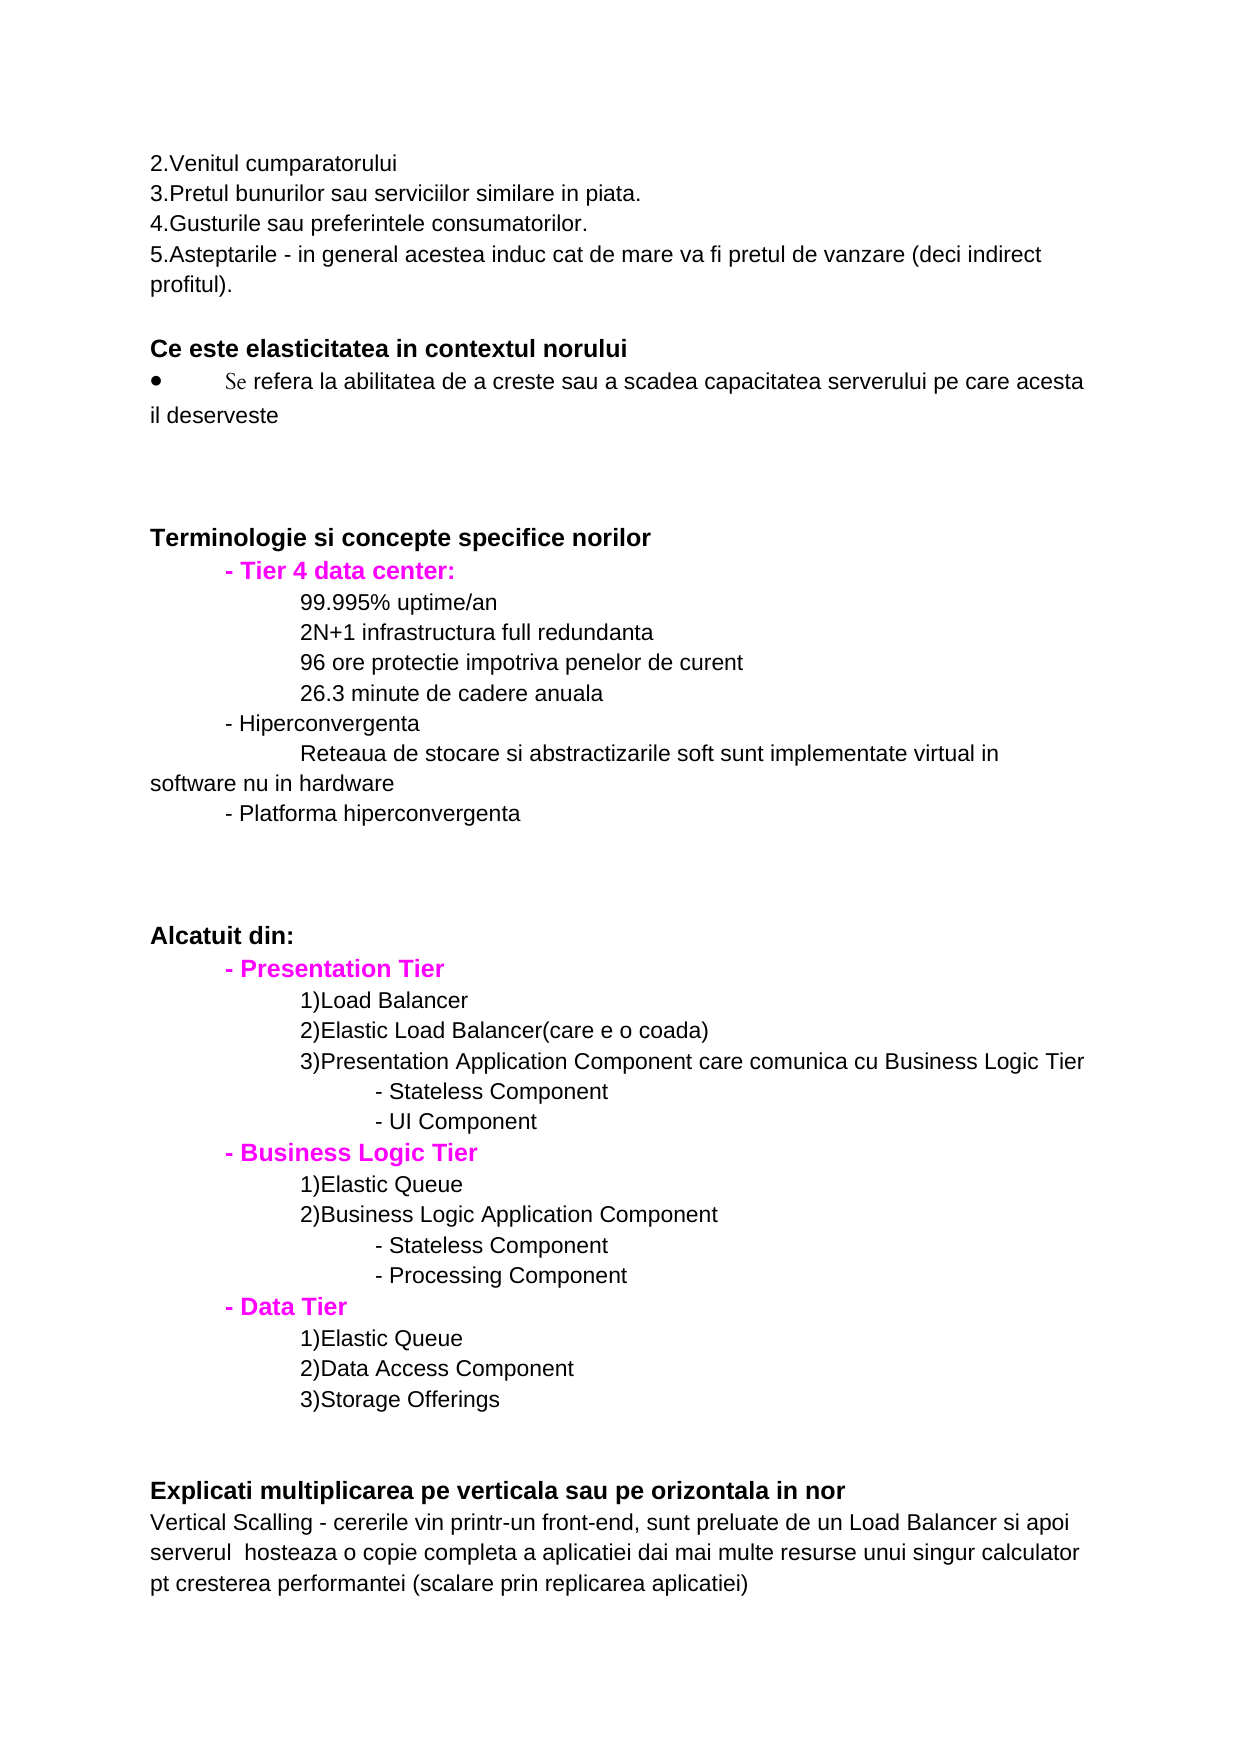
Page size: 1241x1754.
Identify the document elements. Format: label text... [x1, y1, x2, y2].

text - Stateless Component [150, 1232, 1090, 1258]
text 2N+1 infrastructura full redundanta [150, 619, 1090, 645]
text 99.995% uptime/an [150, 589, 1090, 615]
text - Tier 4 data center: [150, 556, 1090, 584]
text - Processing Component [150, 1262, 1090, 1288]
text 1)Elastic Queue [150, 1171, 1090, 1198]
text Explicati multiplicarea pe verticala sau pe orizontala in nor [150, 1476, 1090, 1505]
text ⦁ Se refera la abilitatea de a creste sau a scadea capacitatea serverului pe care acesta il deserveste [150, 367, 1090, 428]
text - UI Component [150, 1108, 1090, 1134]
text - Presentation Tier [150, 954, 1090, 983]
text - Hiperconvergenta [150, 710, 1090, 736]
text - Data Tier [150, 1292, 1090, 1321]
text Vertical Scalling - cererile vin printr-un front-end, sunt preluate de un Load Balancer si apoi serverul hosteaza o copie completa a aplicatiei dai mai multe resurse unui singur calculator pt cresterea performantei (scalare prin replicarea aplicatiei) [150, 1509, 1090, 1596]
text 26.3 minute de cadere anuala [150, 679, 1090, 706]
text 1)Elastic Queue [150, 1325, 1090, 1351]
text 2)Data Access Component [150, 1355, 1090, 1382]
text 3)Storage Offerings [150, 1386, 1090, 1412]
text 1)Load Balancer [150, 987, 1090, 1013]
text - Stateless Component [150, 1078, 1090, 1104]
text - Business Logic Tier [150, 1138, 1090, 1167]
text 5.Asteptarile - in general acestea induc cat de mare va fi pretul de vanzare (deci indirect profitul). [150, 241, 1090, 297]
text 2.Venitul cumparatorului [150, 150, 1090, 176]
text 3)Presentation Application Component care comunica cu Business Logic Tier [150, 1048, 1090, 1074]
text Terminologie si concepte specifice norilor [150, 523, 1090, 552]
text 3.Pretul bunurilor sau serviciilor similare in piata. [150, 180, 1090, 207]
text 96 ore protectie impotriva penelor de curent [150, 649, 1090, 676]
text Ce este elasticitatea in contextul norului [150, 334, 1090, 363]
text 2)Business Logic Application Component [150, 1201, 1090, 1228]
text - Platforma hiperconvergenta [150, 800, 1090, 827]
text Reteaua de stocare si abstractizarile soft sunt implementate virtual in software nu in hardware [150, 740, 1090, 796]
text 4.Gusturile sau preferintele consumatorilor. [150, 210, 1090, 237]
text 2)Elastic Load Balancer(care e o coada) [150, 1017, 1090, 1044]
text Alcatuit din: [150, 921, 1090, 950]
